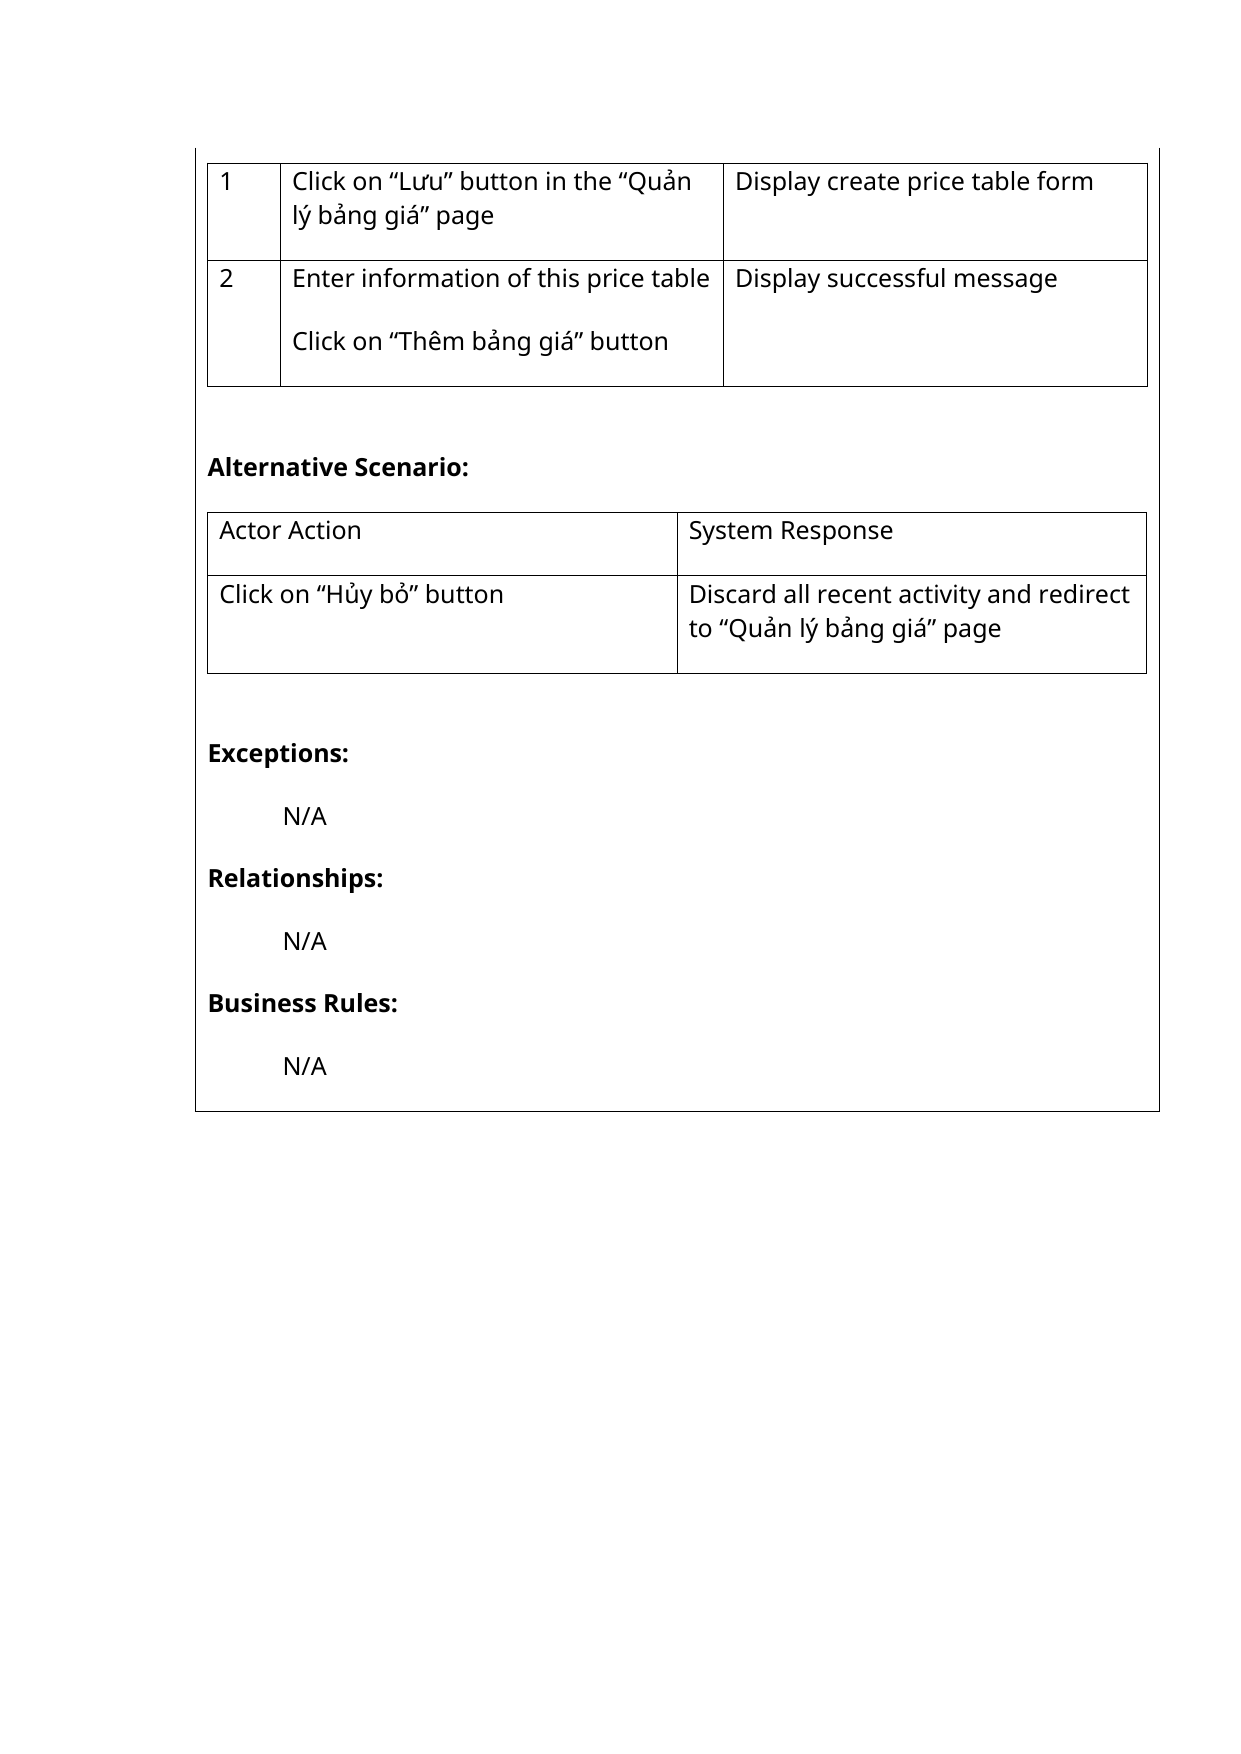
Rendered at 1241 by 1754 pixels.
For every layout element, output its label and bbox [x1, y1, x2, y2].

table_cell [196, 154, 1159, 1111]
